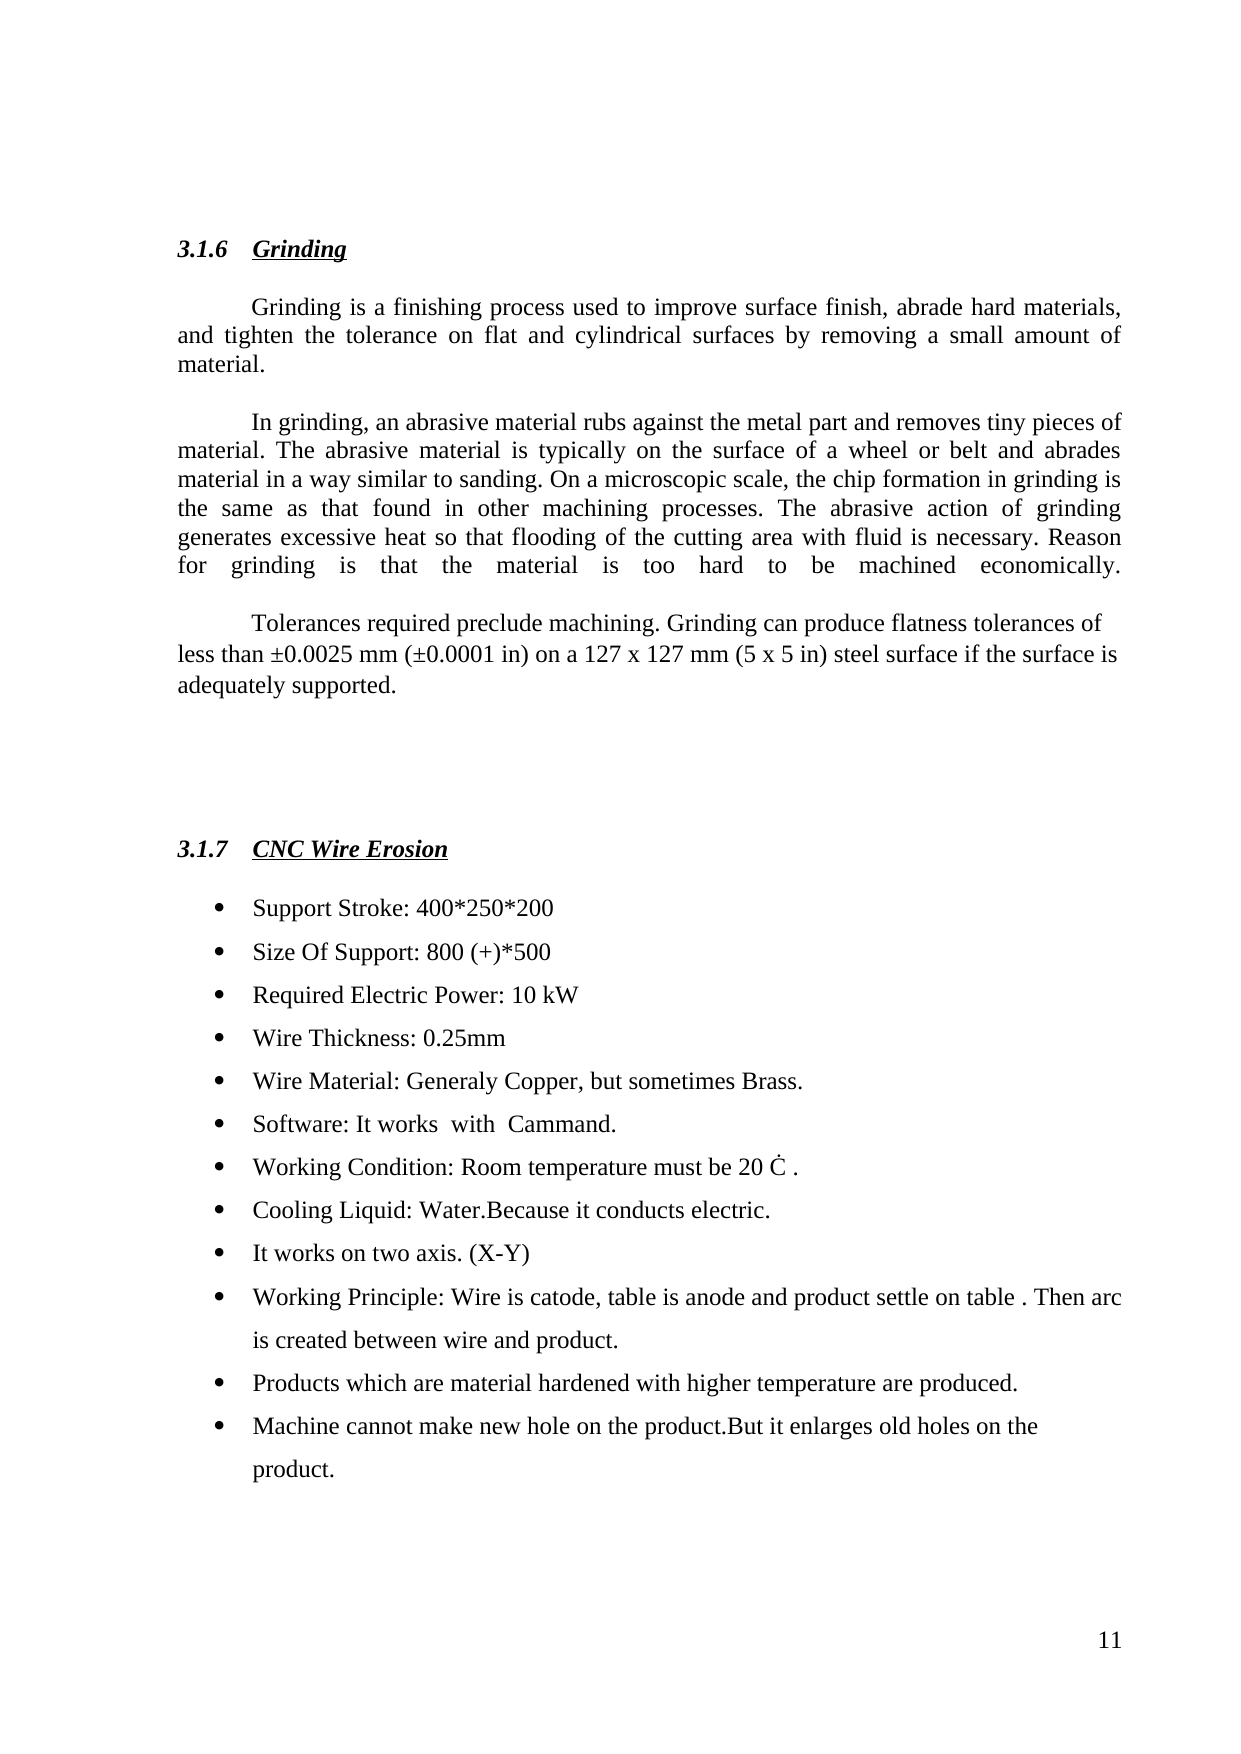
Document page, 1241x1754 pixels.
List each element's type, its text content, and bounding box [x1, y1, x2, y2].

list Wire Material: Generaly Copper, but sometimes Brass. [215, 1066, 1122, 1095]
list Products which are material hardened with higher temperature are produced. [215, 1368, 1122, 1397]
list Size Of Support: 800 (+)*500 [215, 937, 1122, 965]
list Cooling Liquid: Water.Because it conducts electric. [215, 1195, 1122, 1224]
list Grinding [177, 234, 1122, 263]
list CNC Wire Erosion [177, 834, 1122, 862]
text Grinding is a finishing process used to improve surface finish, abrade hard materials, and tighten the tolerance on flat and cylindrical surfaces by removing a small amount of material. [177, 292, 1122, 378]
list Software: It works with Cammand. [215, 1109, 1122, 1138]
list Required Electric Power: 10 kW [215, 980, 1122, 1008]
list Machine cannot make new hole on the product.But it enlarges old holes on the product. [215, 1411, 1122, 1483]
list Working Principle: Wire is catode, table is anode and product settle on table . Then arc is created between wire and product. [215, 1282, 1122, 1353]
list Working Condition: Room temperature must be 20 Ċ . [215, 1152, 1122, 1181]
text In grinding, an abrasive material rubs against the metal part and removes tiny pieces of material. The abrasive material is typically on the surface of a wheel or belt and abrades material in a way similar to sanding. On a microscopic scale, the chip formation in grinding is the same as that found in other machining processes. The abrasive action of grinding generates excessive heat so that flooding of the cutting area with fluid is necessary. Reason for grinding is that the material is too hard to be machined economically. [177, 407, 1122, 608]
list Support Stroke: 400*250*200 [215, 893, 1122, 922]
list It works on two axis. (X-Y) [215, 1238, 1122, 1267]
text Tolerances required preclude machining. Grinding can produce flatness tolerances of less than ±0.0025 mm (±0.0001 in) on a 127 x 127 mm (5 x 5 in) steel surface if the surface is adequately supported. [177, 608, 1122, 699]
list Wire Thickness: 0.25mm [215, 1023, 1122, 1052]
